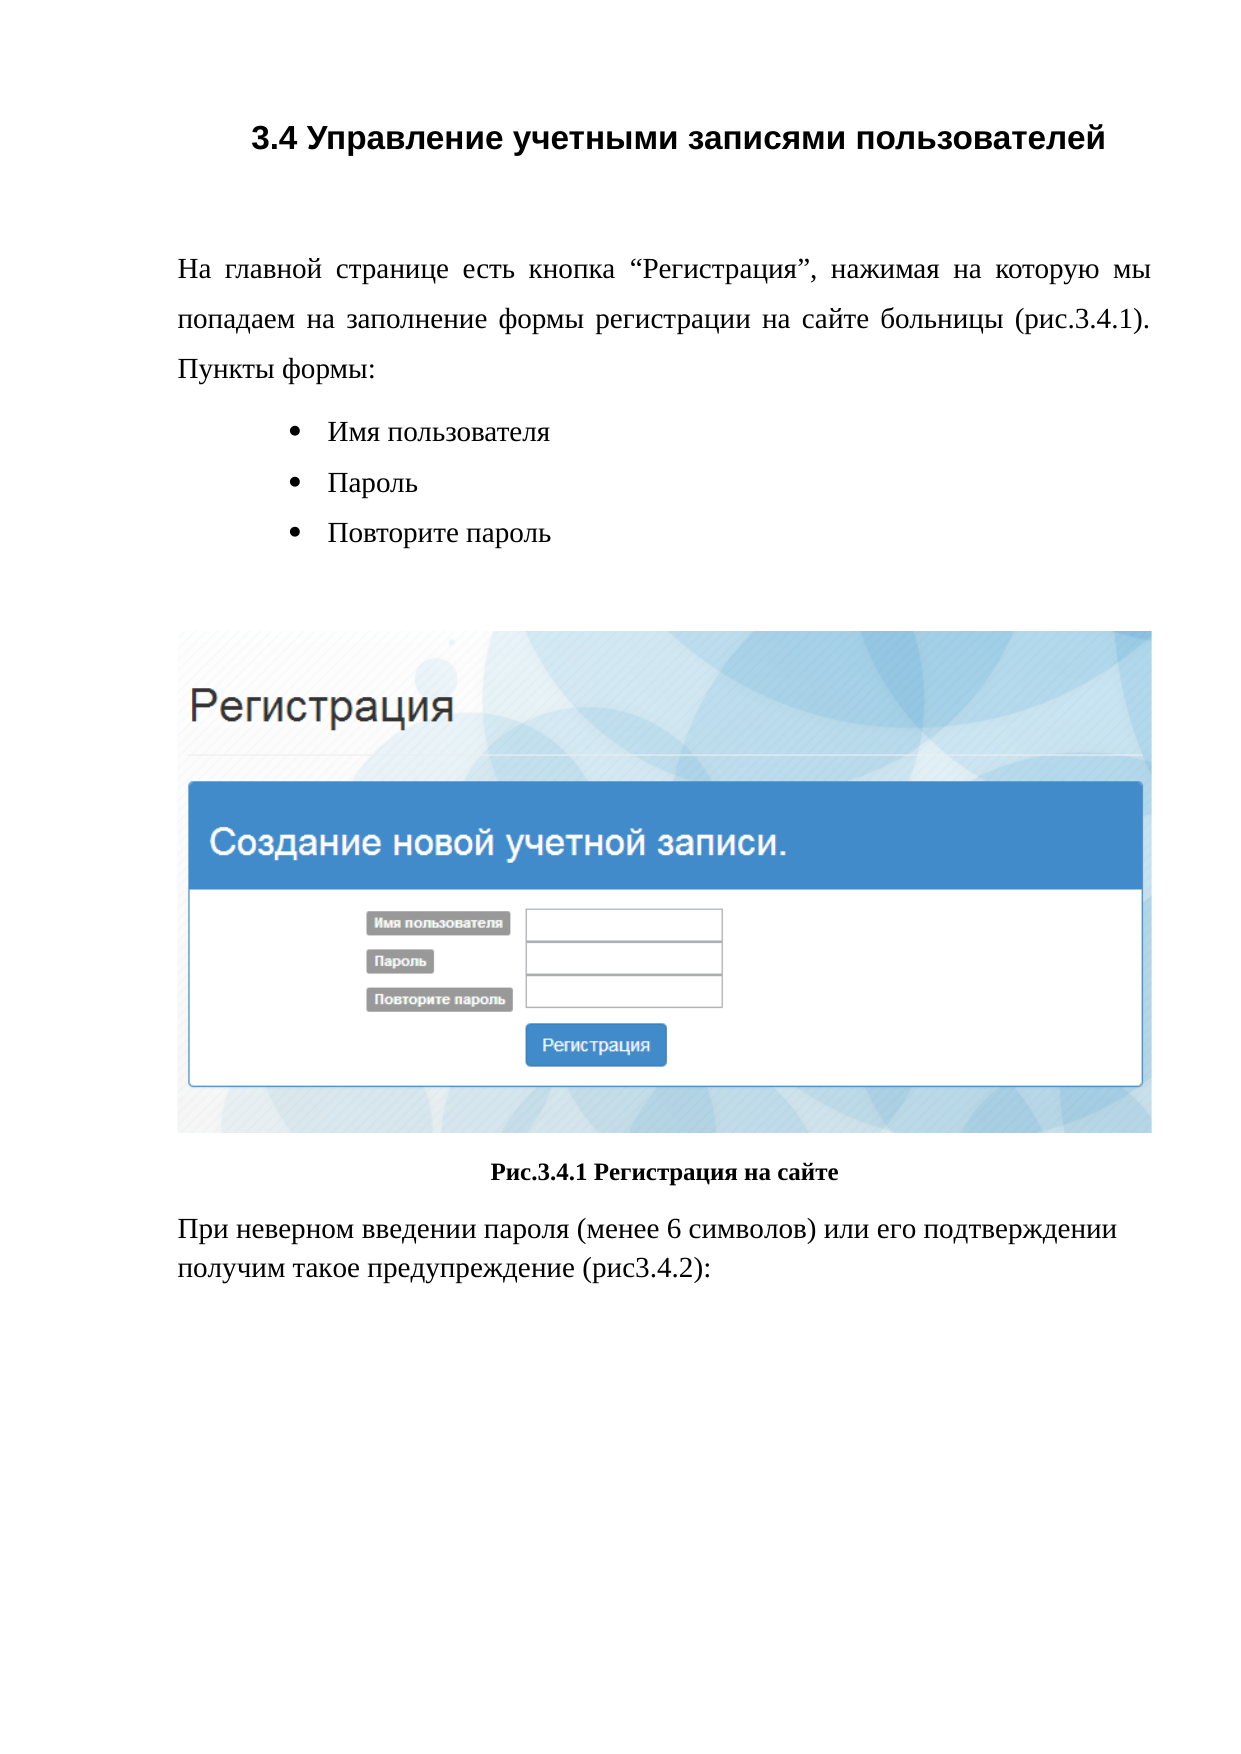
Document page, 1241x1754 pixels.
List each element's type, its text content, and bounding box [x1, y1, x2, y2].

list Пароль [290, 465, 1152, 498]
text Рис.3.4.1 Регистрация на сайте [177, 1157, 1152, 1186]
list Имя пользователя [290, 414, 1152, 448]
text 3.4 Управление учетными записями пользователей [177, 118, 1152, 157]
list Повторите пароль [290, 515, 1152, 549]
picture [177, 631, 1152, 1133]
text При неверном введении пароля (менее 6 символов) или его подтверждении получим такое предупреждение (рис3.4.2): [177, 1211, 1152, 1283]
text На главной странице есть кнопка “Регистрация”, нажимая на которую мы попадаем на заполнение формы регистрации на сайте больницы (рис.3.4.1). Пункты формы: [177, 251, 1152, 385]
